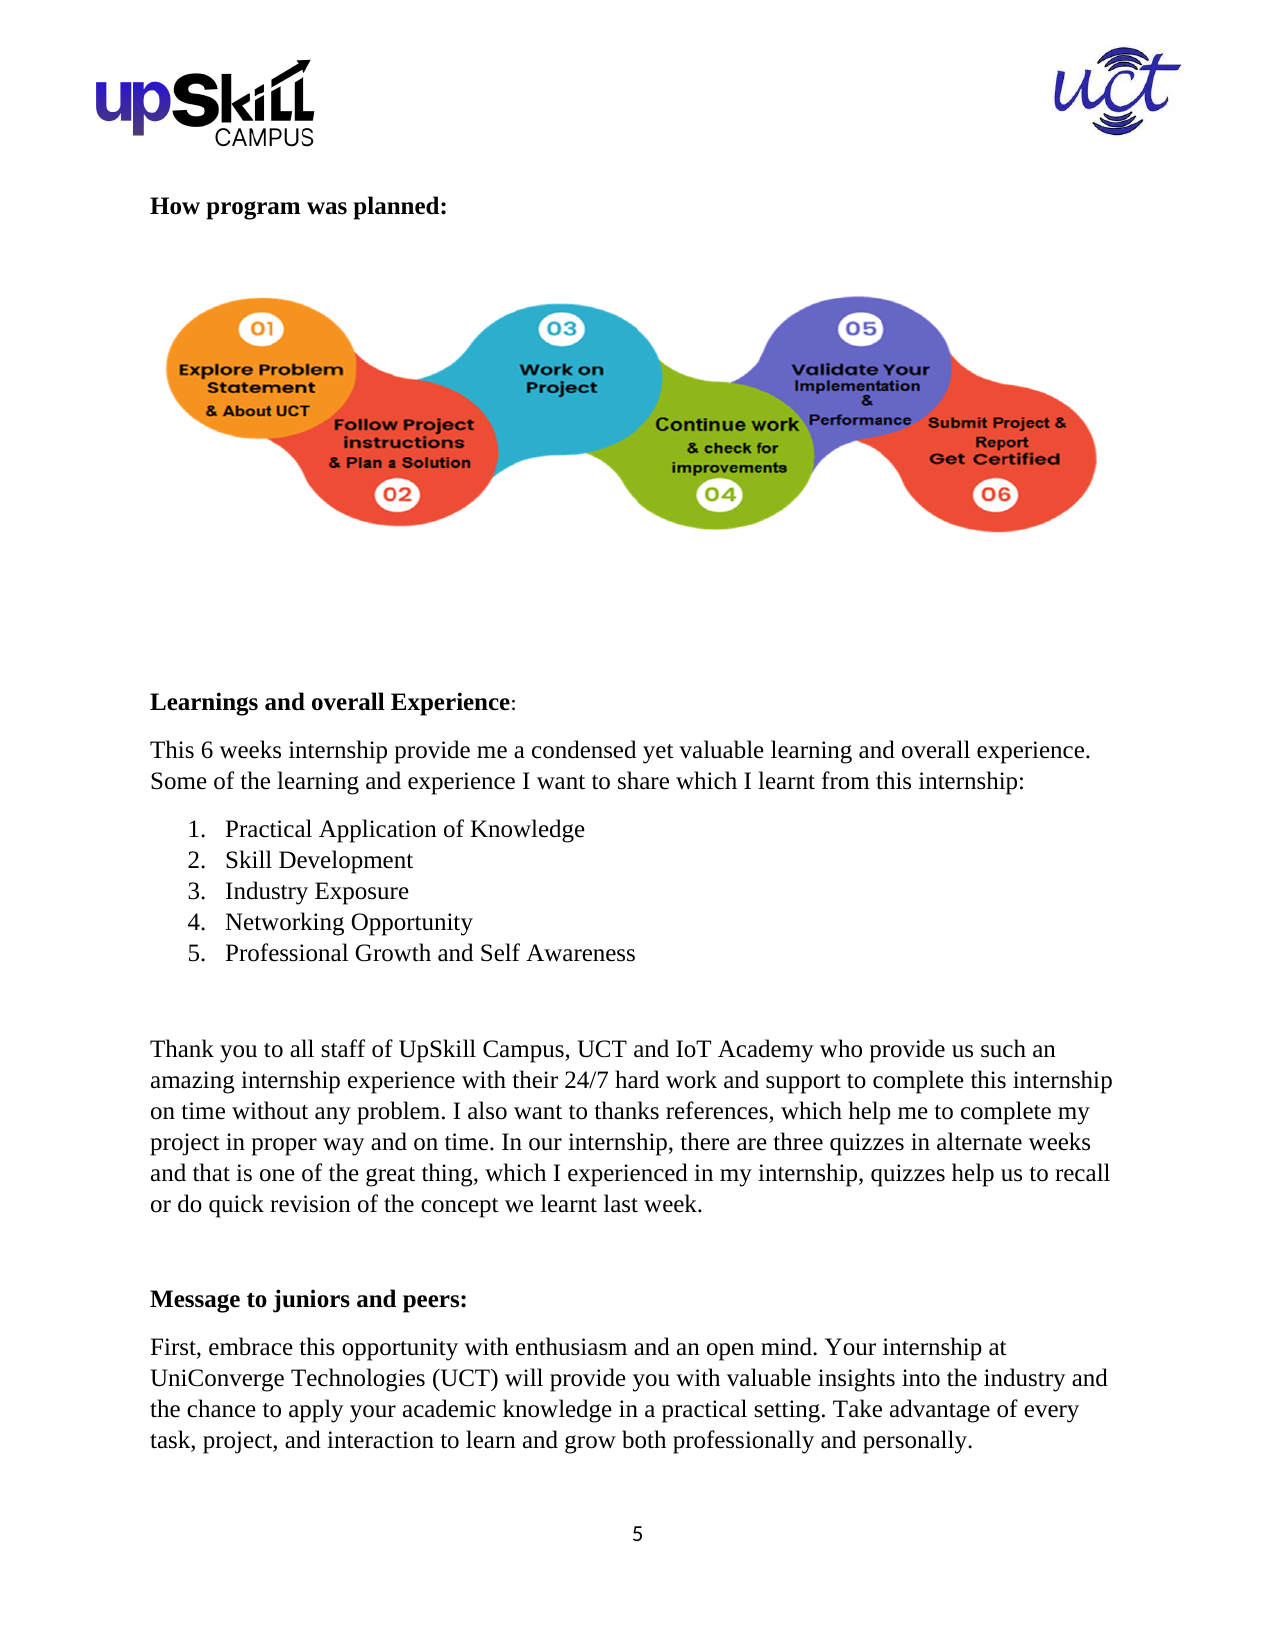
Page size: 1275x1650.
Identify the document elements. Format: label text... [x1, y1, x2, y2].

text Thank you to all staff of UpSkill Campus, UCT and IoT Academy who provide us such an amazing internship experience with their 24/7 hard work and support to complete this internship on time without any problem. I also want to thanks references, which help me to complete my project in proper way and on time. In our internship, there are three quizzes in alternate weeks and that is one of the great thing, which I experienced in my internship, quizzes help us to recall or do quick revision of the concept we learnt last week. [150, 1034, 1125, 1218]
list Professional Growth and Self Awareness [187, 938, 1125, 967]
text First, embrace this opportunity with enthusiasm and an open mind. Your internship at UniConverge Technologies (UCT) will provide you with valuable insights into the industry and the chance to apply your academic knowledge in a practical setting. Take advantage of every task, project, and interaction to learn and grow both professionally and personally. [150, 1332, 1125, 1454]
text Message to juniors and peers: [150, 1284, 1125, 1313]
list Networking Opportunity [187, 907, 1125, 936]
list Practical Application of Knowledge [187, 814, 1125, 843]
picture [58, 37, 352, 151]
list Industry Exposure [187, 876, 1125, 905]
text Learnings and overall Experience: [150, 687, 1125, 716]
text How program was planned: [150, 191, 1125, 220]
picture [150, 273, 1125, 552]
list Skill Development [187, 845, 1125, 874]
picture [1051, 16, 1184, 150]
text This 6 weeks internship provide me a condensed yet valuable learning and overall experience. Some of the learning and experience I want to share which I learnt from this internship: [150, 735, 1125, 795]
